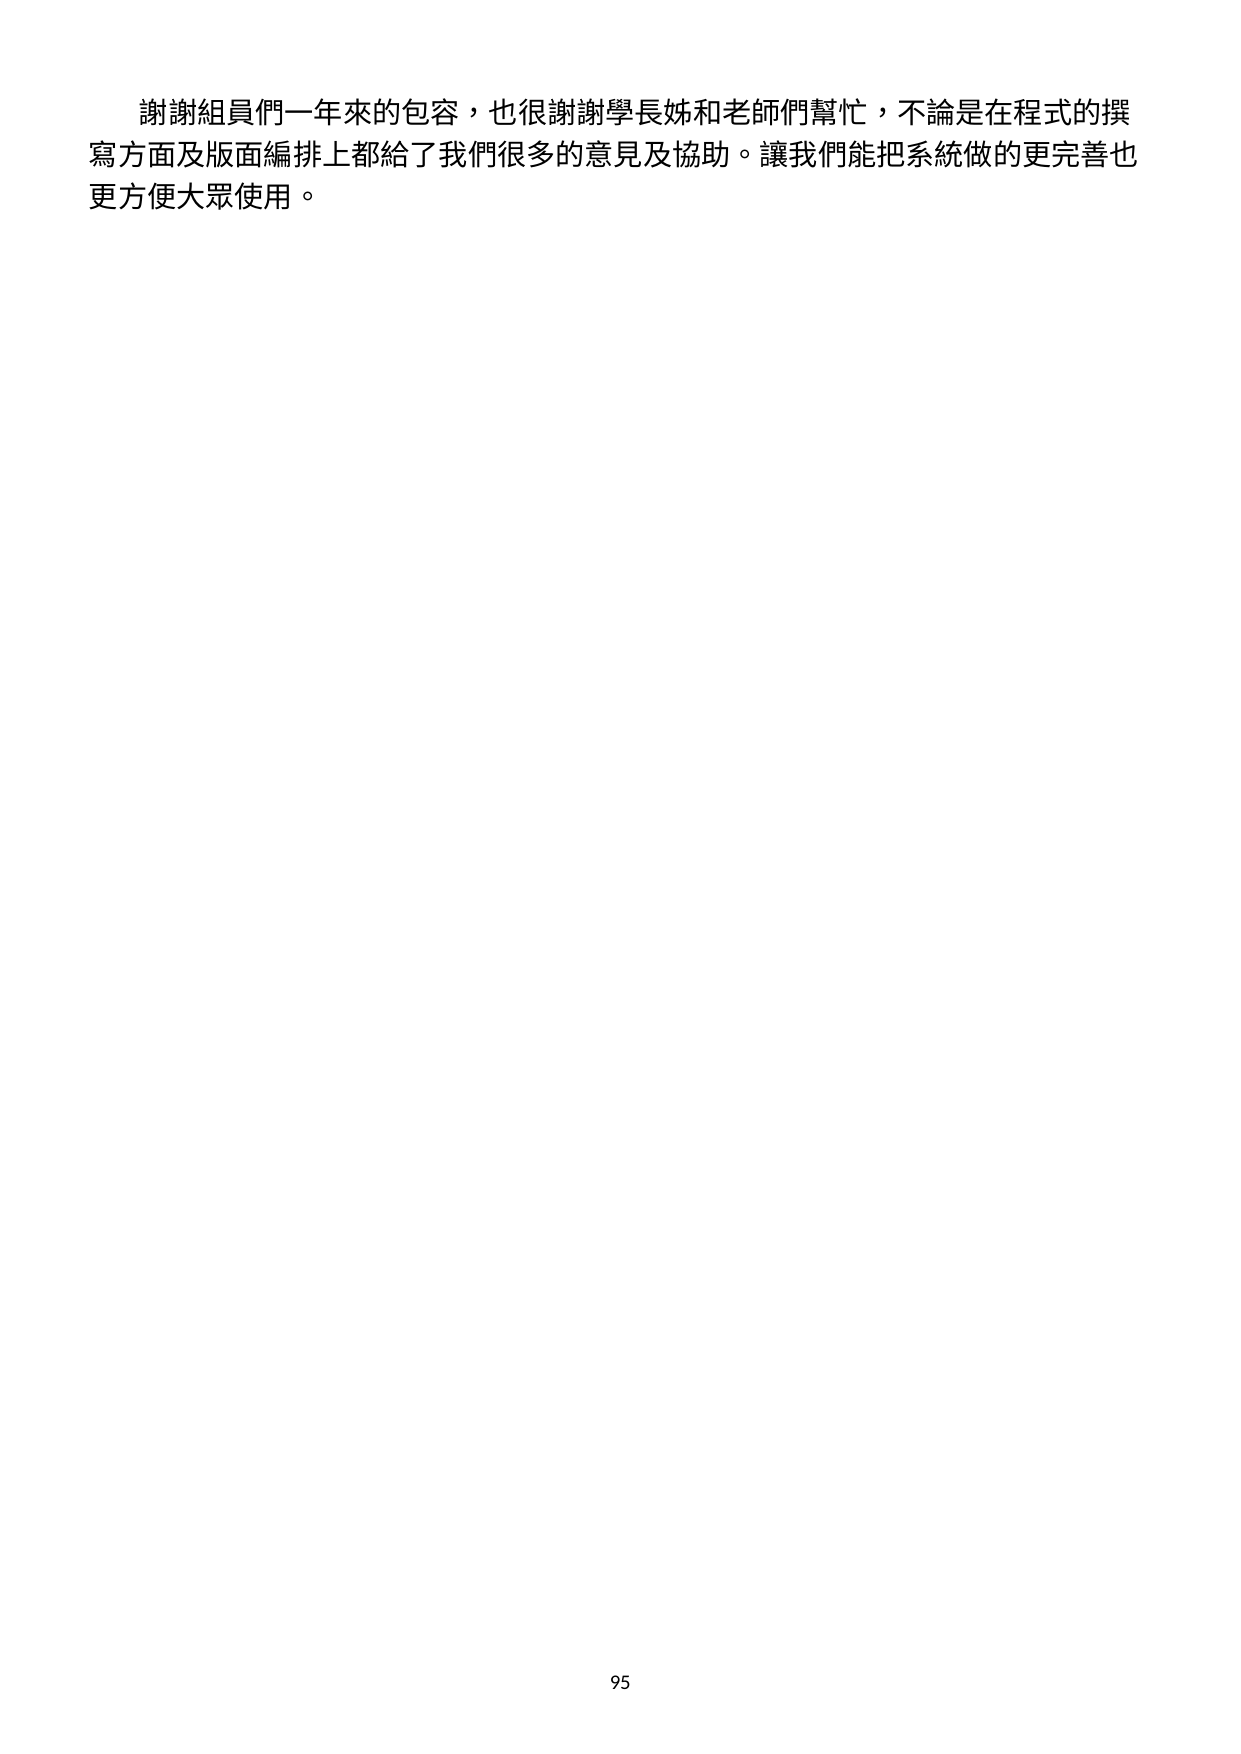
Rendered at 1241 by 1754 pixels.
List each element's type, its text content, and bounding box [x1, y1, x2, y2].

text 謝謝組員們一年來的包容，也很謝謝學長姊和老師們幫忙，不論是在程式的撰寫方面及版面編排上都給了我們很多的意見及協助。讓我們能把系統做的更完善也更方便大眾使用。 [89, 89, 1152, 216]
